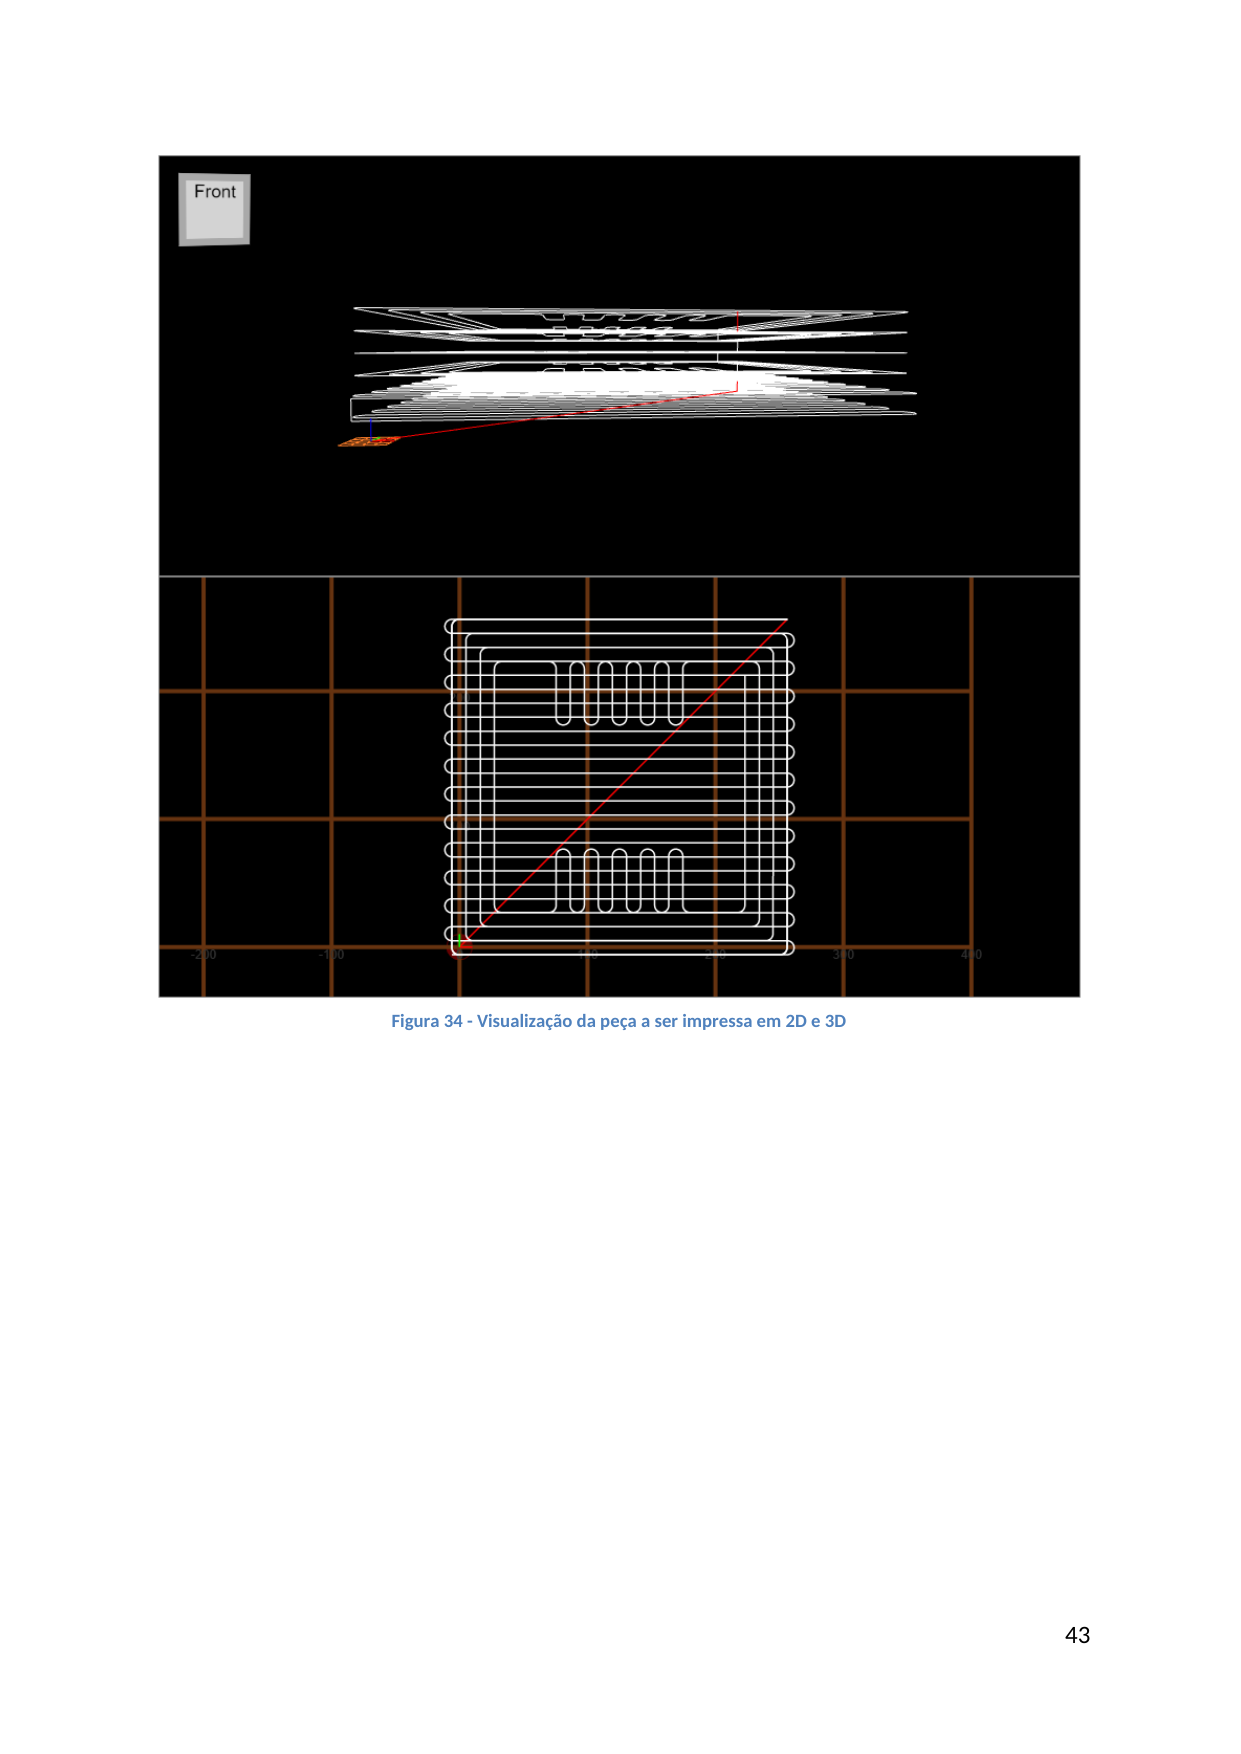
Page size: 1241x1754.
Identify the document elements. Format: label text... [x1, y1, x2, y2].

picture [147, 150, 1091, 1005]
